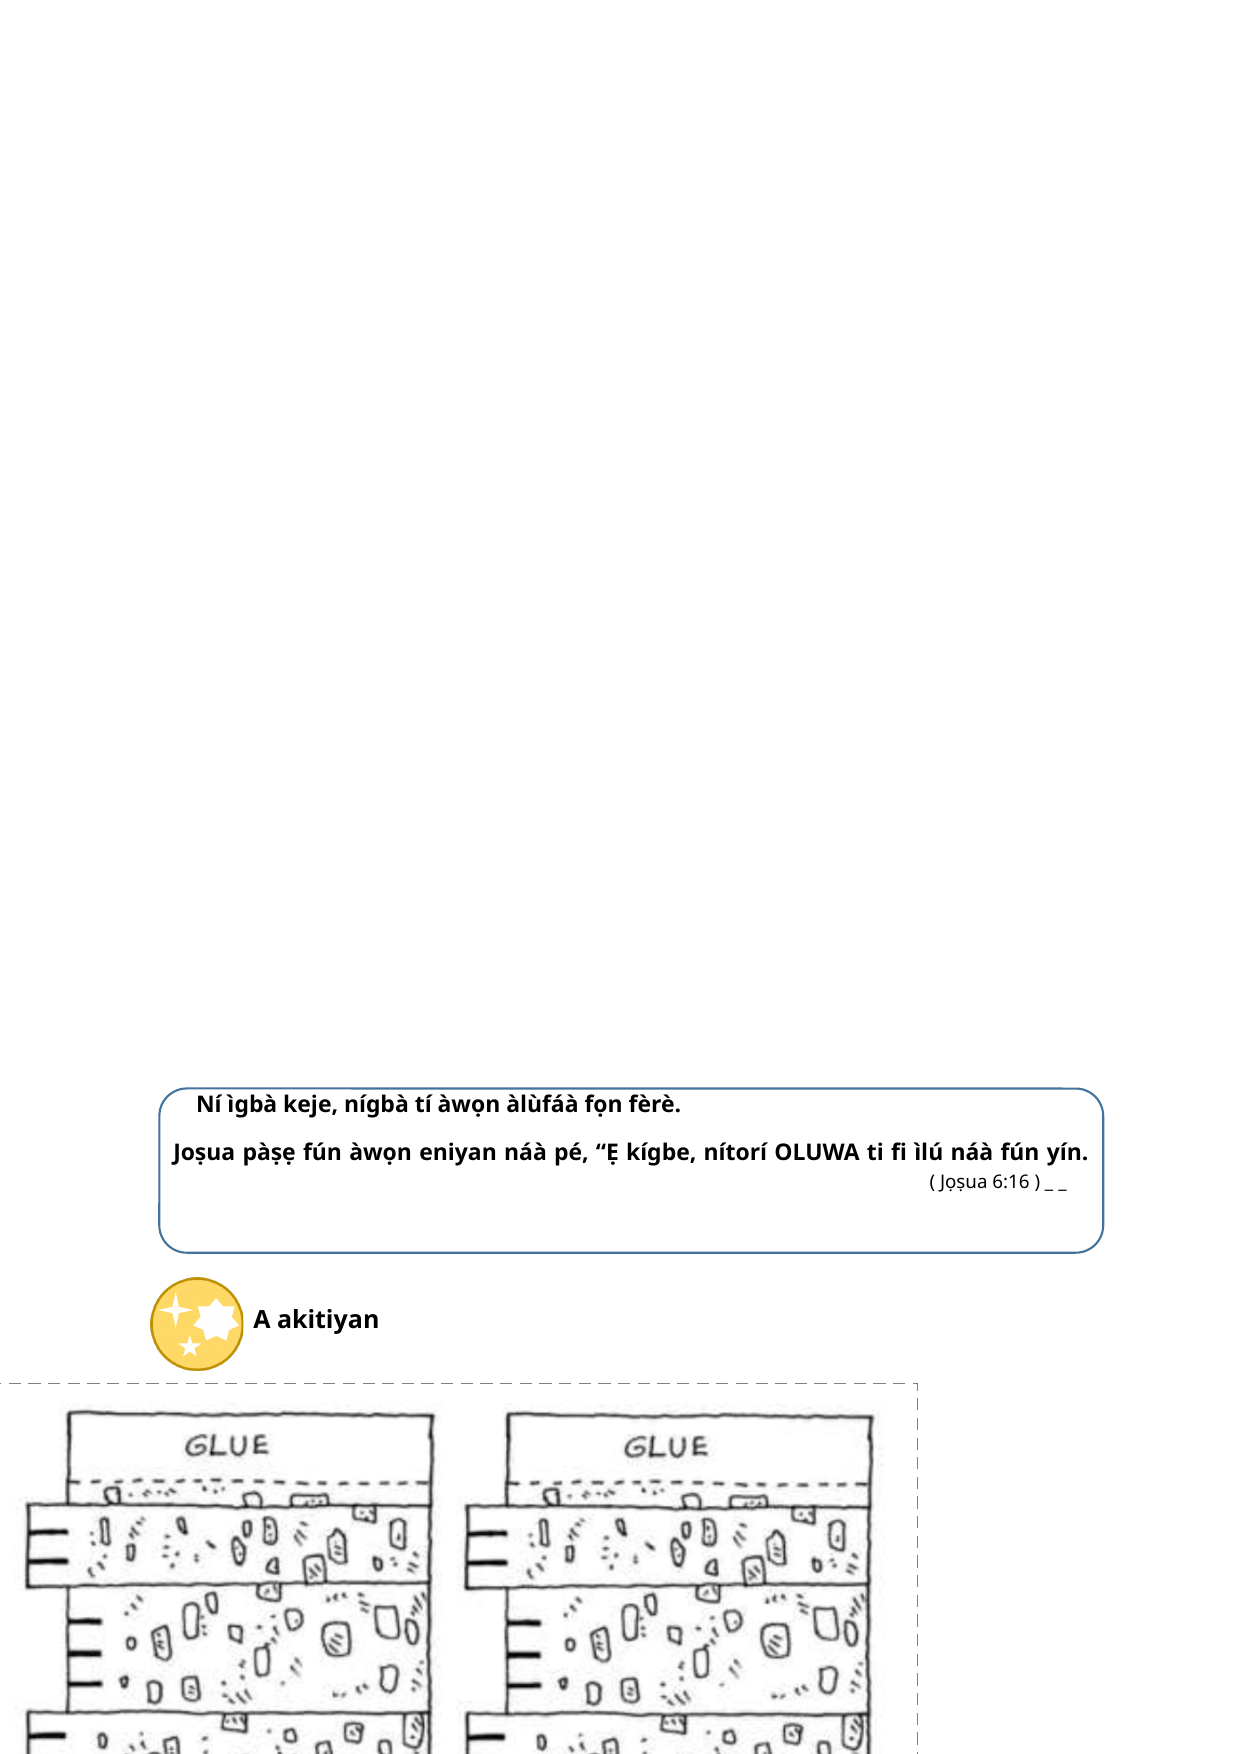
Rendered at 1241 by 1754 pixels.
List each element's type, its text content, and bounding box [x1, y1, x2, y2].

text Ní ìgbà keje, nígbà tí àwọn àlùfáà fọn fèrè. [161, 1090, 1090, 1119]
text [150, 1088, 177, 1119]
text A akitiyan [244, 1301, 1090, 1335]
picture [150, 1277, 244, 1371]
text Joṣua pàṣẹ fún àwọn eniyan náà pé, “Ẹ kígbe, nítorí OLUWA ti fi ìlú náà fún yín. ( Jọṣua 6:16 ) _ _ [173, 1136, 1090, 1194]
picture [0, 1385, 918, 1754]
